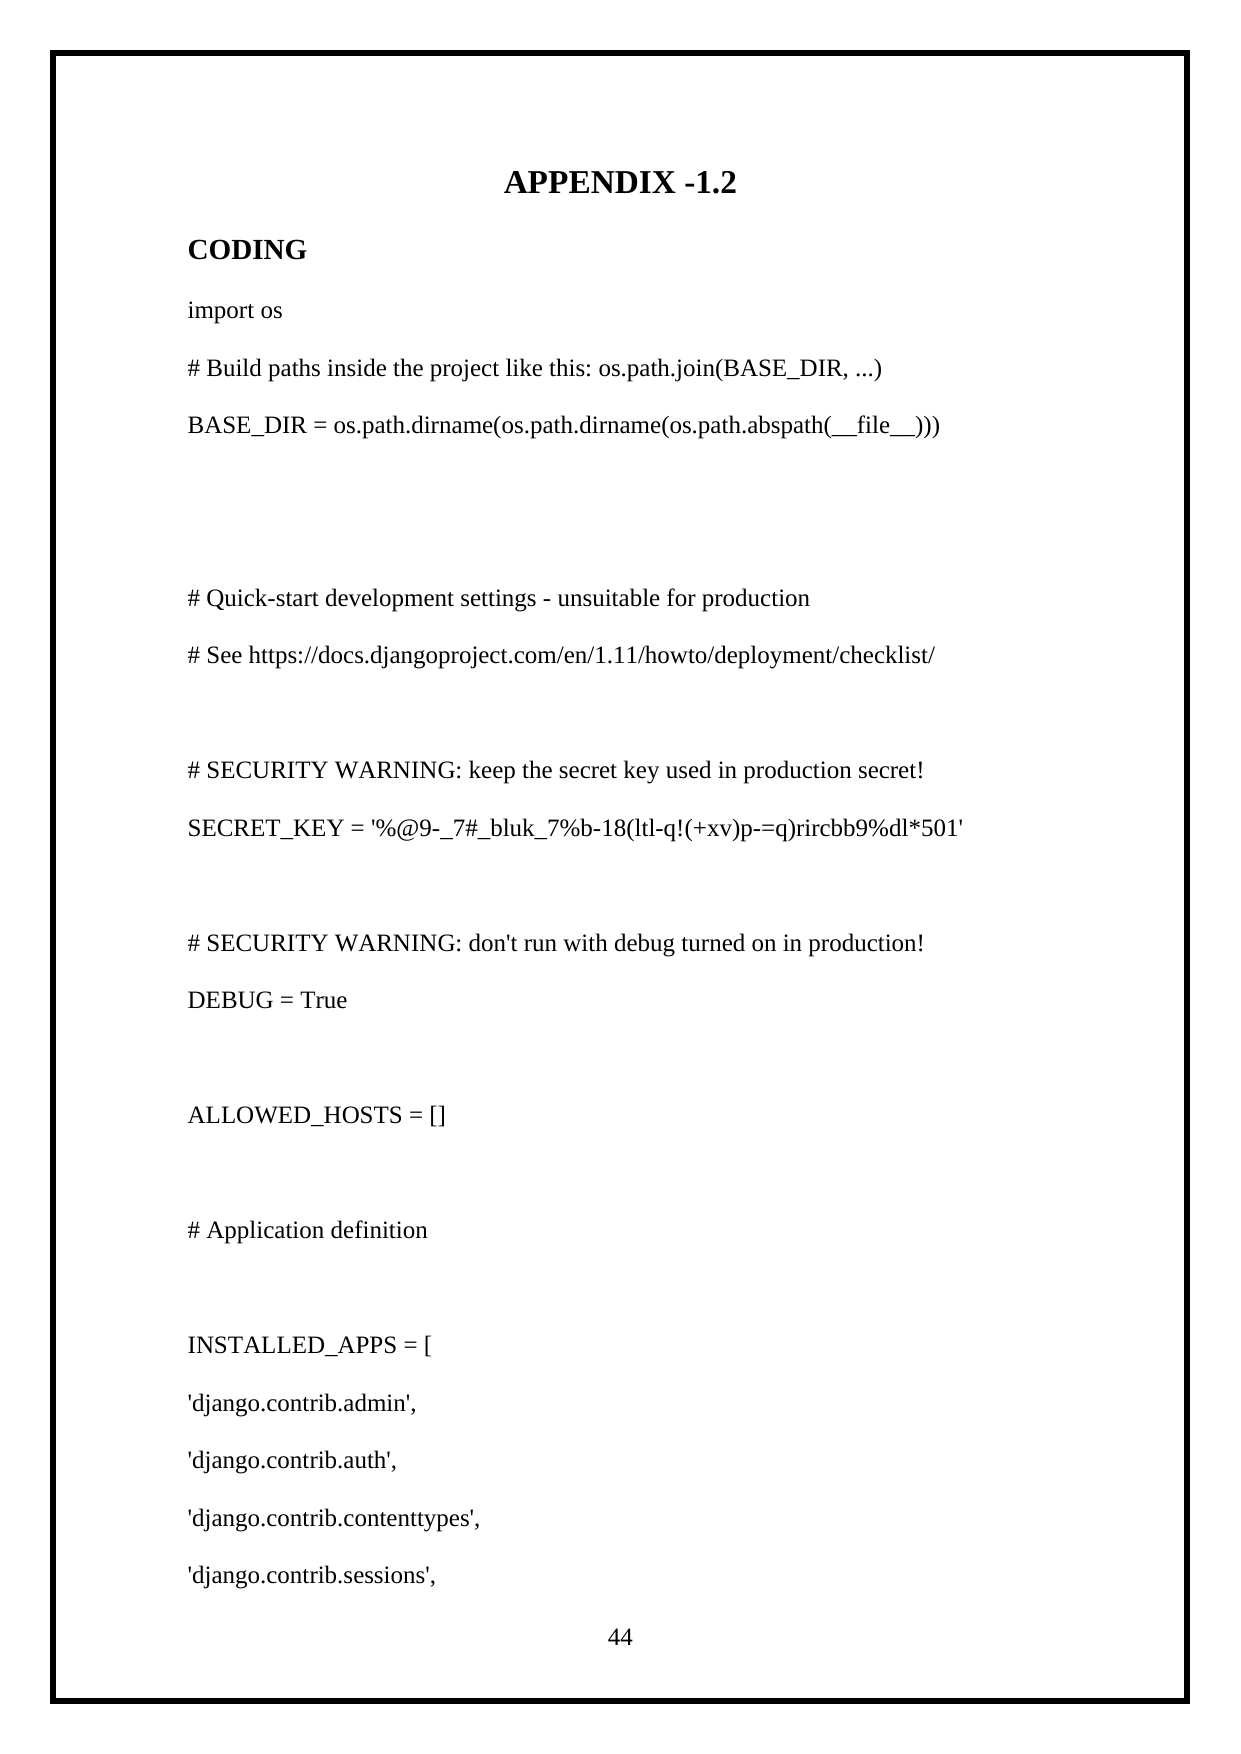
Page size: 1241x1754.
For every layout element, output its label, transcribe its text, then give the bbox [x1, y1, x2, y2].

text 'django.contrib.contenttypes', [187, 1503, 1053, 1532]
text INSTALLED_APPS = [ [187, 1330, 1053, 1359]
text CODING [187, 232, 1053, 266]
text BASE_DIR = os.path.dirname(os.path.dirname(os.path.abspath(__file__))) [187, 410, 1053, 439]
text # Build paths inside the project like this: os.path.join(BASE_DIR, ...) [187, 353, 1053, 382]
text SECRET_KEY = '%@9-_7#_bluk_7%b-18(ltl-q!(+xv)p-=q)rircbb9%dl*501' [187, 813, 1053, 842]
text ALLOWED_HOSTS = [] [187, 1100, 1053, 1129]
text # Application definition [187, 1215, 1053, 1244]
text import os [187, 295, 1053, 324]
text # SECURITY WARNING: keep the secret key used in production secret! [187, 755, 1053, 784]
text 'django.contrib.admin', [187, 1388, 1053, 1417]
text 'django.contrib.auth', [187, 1445, 1053, 1474]
text # Quick-start development settings - unsuitable for production [187, 583, 1053, 612]
text # See https://docs.djangoproject.com/en/1.11/howto/deployment/checklist/ [187, 640, 1053, 669]
text 'django.contrib.sessions', [187, 1560, 1053, 1589]
text APPENDIX -1.2 [187, 162, 1053, 201]
text # SECURITY WARNING: don't run with debug turned on in production! [187, 928, 1053, 957]
text DEBUG = True [187, 985, 1053, 1014]
